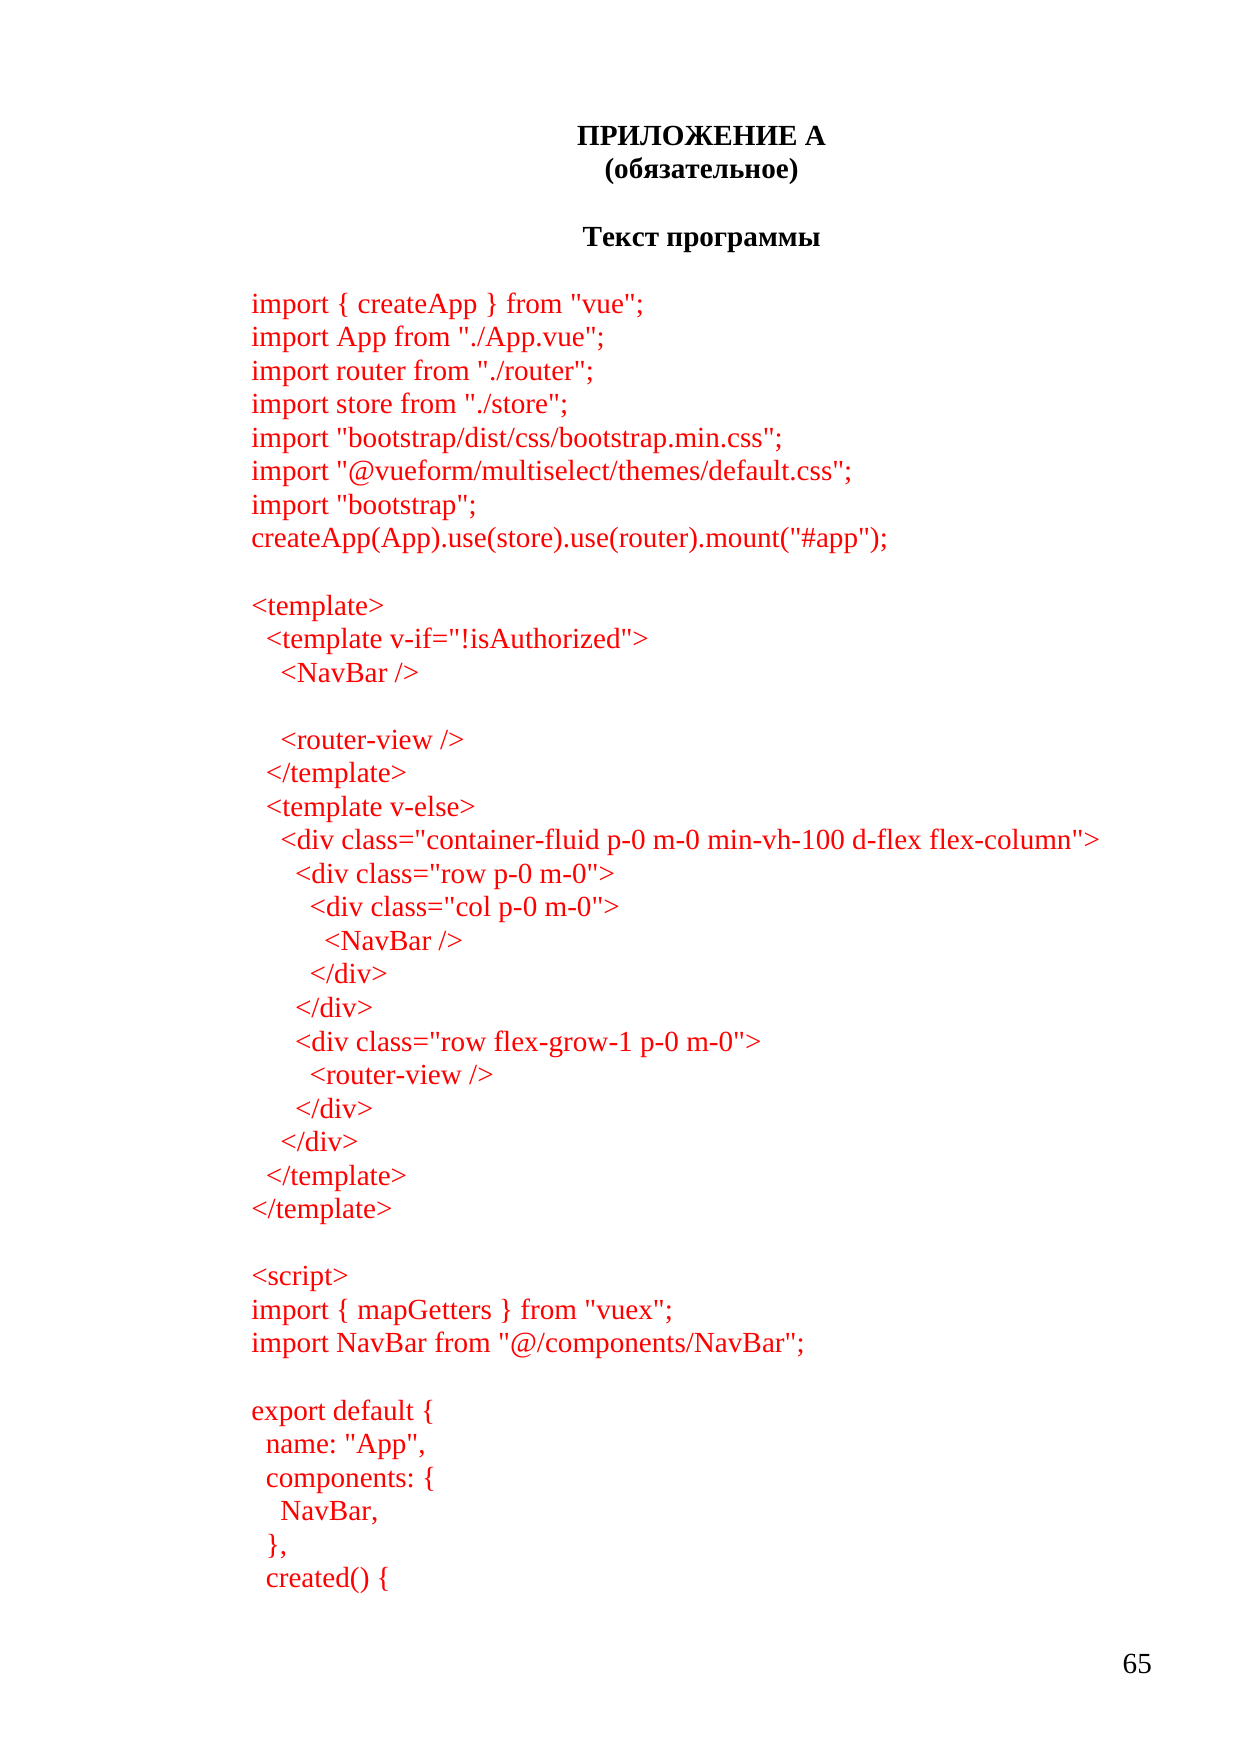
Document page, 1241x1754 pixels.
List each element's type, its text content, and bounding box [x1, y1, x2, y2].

text <NavBar /> [177, 923, 1152, 957]
text Текст программы [177, 219, 1152, 252]
text <div class="col p-0 m-0"> [177, 889, 1152, 923]
text import "bootstrap/dist/css/bootstrap.min.css"; [177, 420, 1152, 453]
text createApp(App).use(store).use(router).mount("#app"); [177, 521, 1152, 554]
text import router from "./router"; [177, 353, 1152, 386]
text NavBar, [177, 1493, 1152, 1527]
text <NavBar /> [177, 655, 1152, 688]
text <div class="row p-0 m-0"> [177, 856, 1152, 889]
text <router-view /> [177, 722, 1152, 755]
text <template v-if="!isAuthorized"> [177, 621, 1152, 655]
text export default { [177, 1393, 1152, 1426]
text </div> [177, 1091, 1152, 1124]
text (обязательное) [177, 152, 1152, 185]
text <div class="container-fluid p-0 m-0 min-vh-100 d-flex flex-column"> [177, 822, 1152, 856]
text </template> [177, 1158, 1152, 1191]
text </template> [177, 1191, 1152, 1225]
text </template> [177, 755, 1152, 789]
text <template> [177, 588, 1152, 621]
text import NavBar from "@/components/NavBar"; [177, 1326, 1152, 1359]
text <script> [177, 1258, 1152, 1292]
text import App from "./App.vue"; [177, 319, 1152, 353]
text <router-view /> [177, 1057, 1152, 1091]
text import store from "./store"; [177, 386, 1152, 420]
text created() { [177, 1560, 1152, 1594]
text components: { [177, 1460, 1152, 1493]
text import { createApp } from "vue"; [177, 286, 1152, 319]
text <template v-else> [177, 789, 1152, 822]
text </div> [177, 957, 1152, 990]
text <div class="row flex-grow-1 p-0 m-0"> [177, 1024, 1152, 1057]
text </div> [177, 1124, 1152, 1158]
text name: "App", [177, 1426, 1152, 1460]
text import { mapGetters } from "vuex"; [177, 1292, 1152, 1326]
text import "@vueform/multiselect/themes/default.css"; [177, 453, 1152, 487]
text </div> [177, 990, 1152, 1024]
subtitle ПРИЛОЖЕНИЕ А [177, 118, 1152, 152]
text import "bootstrap"; [177, 487, 1152, 521]
text }, [177, 1527, 1152, 1560]
